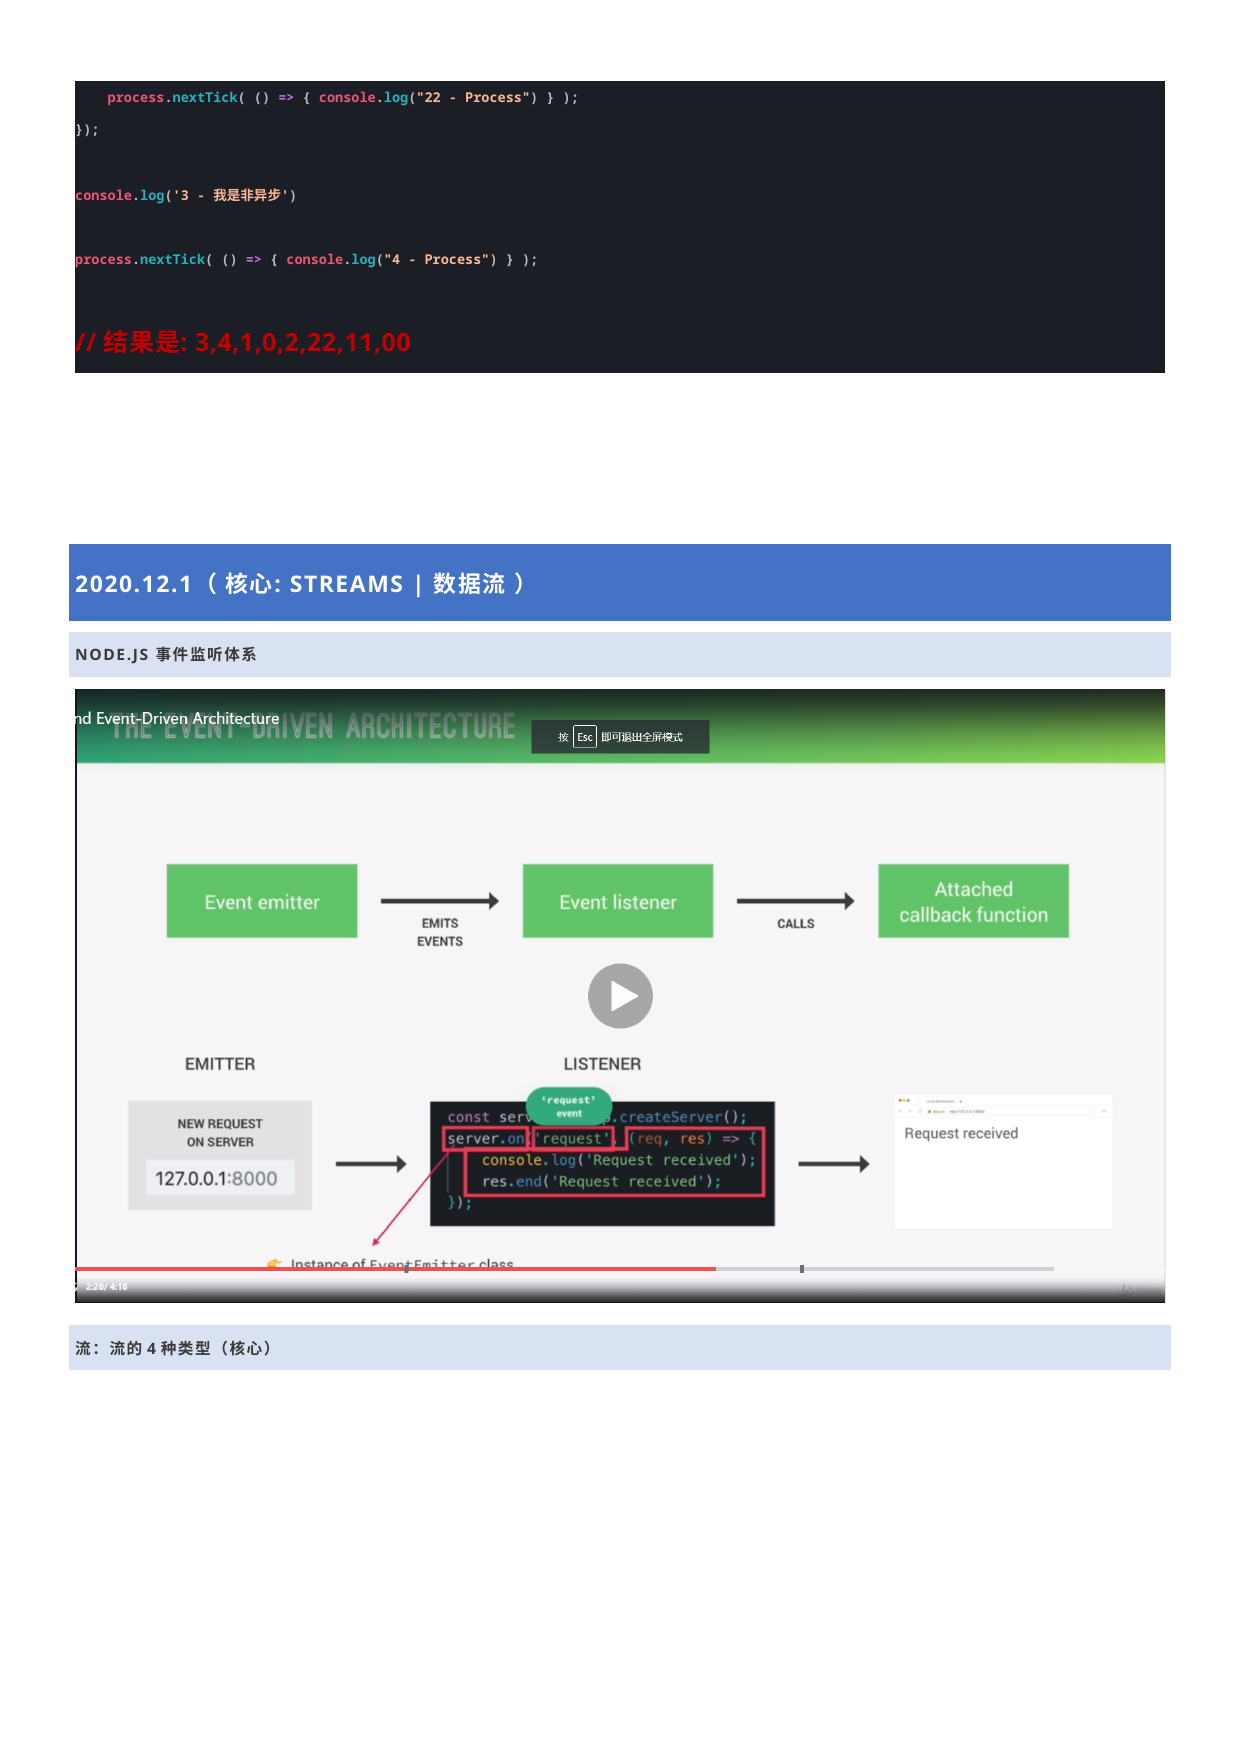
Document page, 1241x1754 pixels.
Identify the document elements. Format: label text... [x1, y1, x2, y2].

subtitle node.js 事件监听体系 [75, 638, 1165, 670]
subtitle 流：流的4种类型（核心） [75, 1332, 1165, 1364]
text process.nextTick( () => { console.log("4 - Process") } ); [75, 243, 1165, 276]
subtitle 2020.12.1（ 核心: streams | 数据流 ） [75, 550, 1165, 615]
text console.log('3 - 我是非异步') [75, 178, 1165, 211]
picture [75, 689, 1166, 1303]
text process.nextTick( () => { console.log("22 - Process") } ); [75, 81, 1165, 113]
text }); [75, 113, 1165, 146]
text // 结果是: 3,4,1,0,2,22,11,00 [75, 308, 1165, 373]
